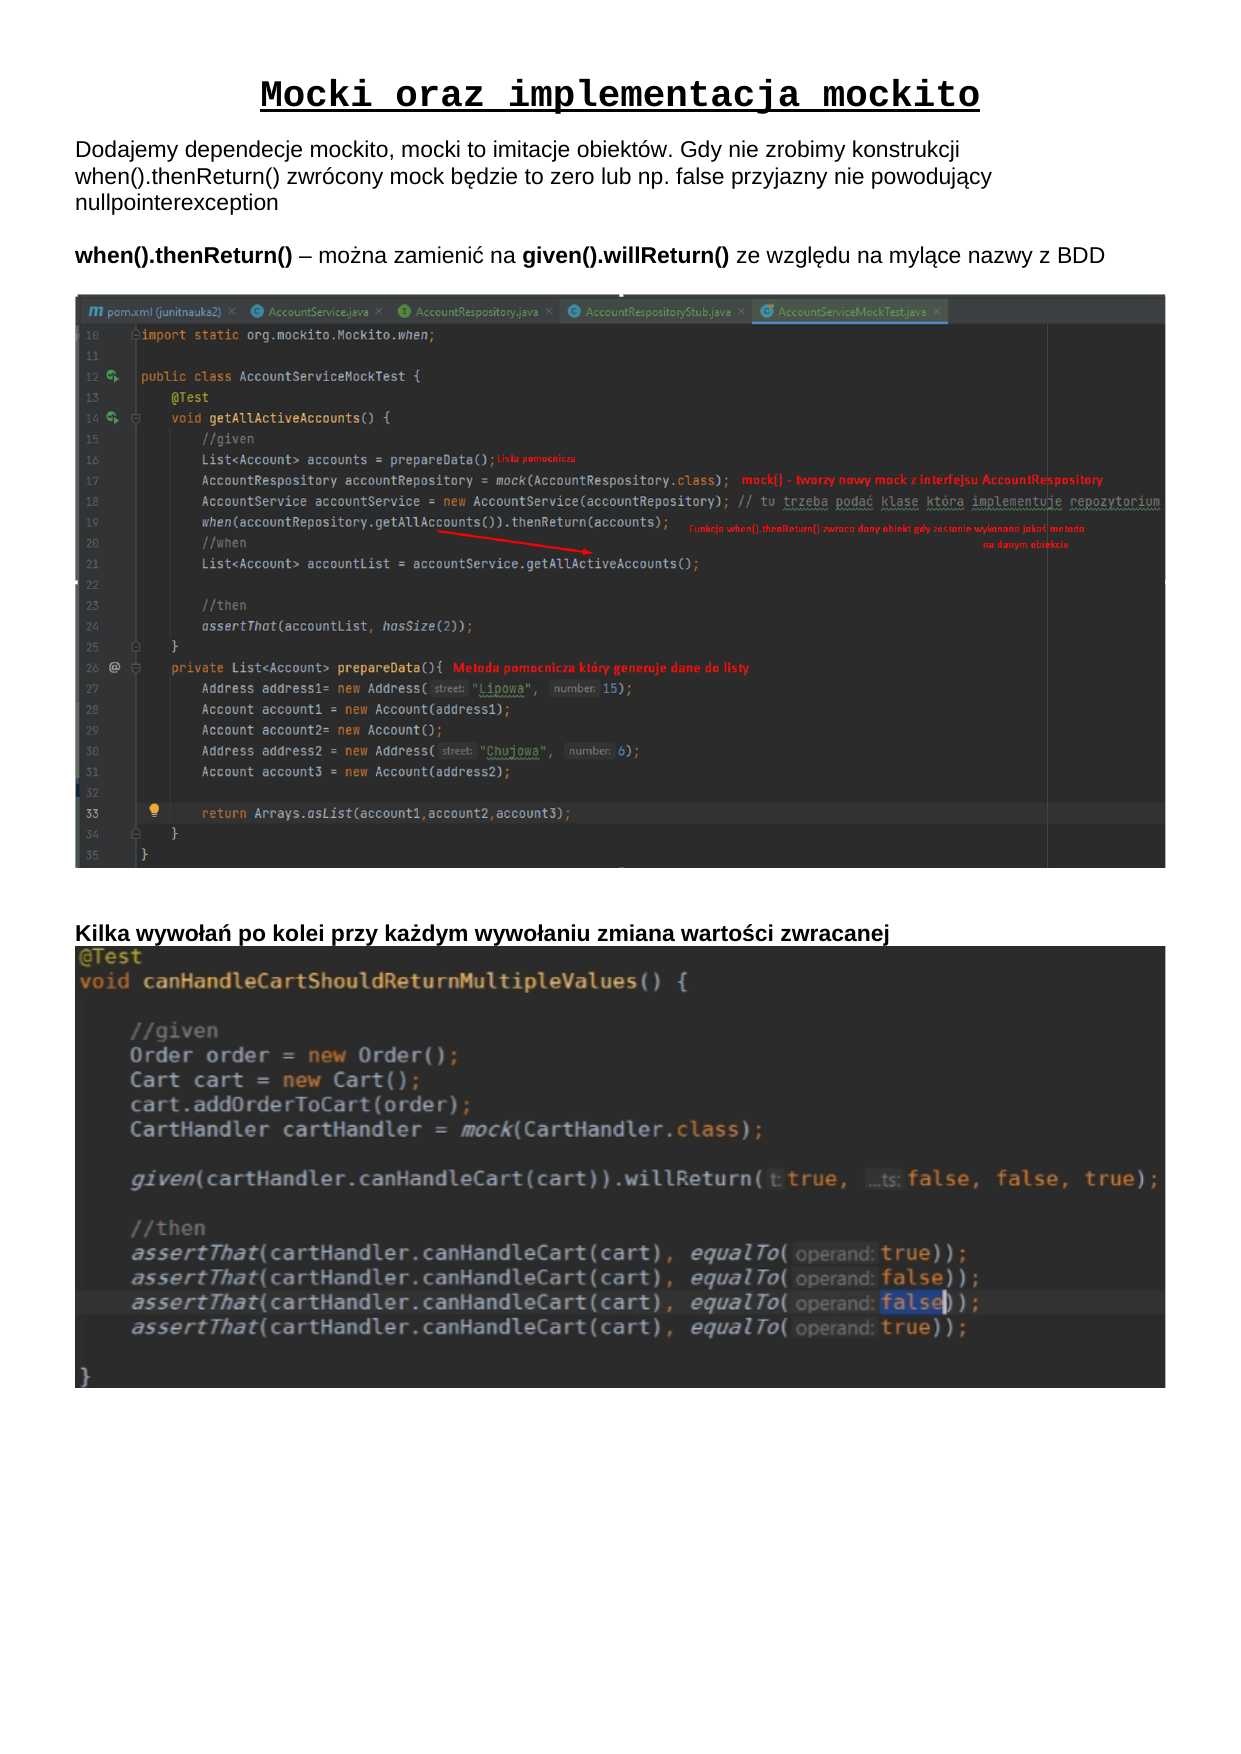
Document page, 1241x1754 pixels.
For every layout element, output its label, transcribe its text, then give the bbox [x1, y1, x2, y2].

picture [75, 946, 1166, 1388]
text Dodajemy dependecje mockito, mocki to imitacje obiektów. Gdy nie zrobimy konstrukcji when().thenReturn() zwrócony mock będzie to zero lub np. false przyjazny nie powodujący nullpointerexception [75, 136, 1165, 215]
text Mocki oraz implementacja mockito [75, 75, 1165, 117]
text Kilka wywołań po kolei przy każdym wywołaniu zmiana wartości zwracanej [75, 920, 1165, 946]
picture [75, 294, 1166, 868]
text when().thenReturn() – można zamienić na given().willReturn() ze względu na mylące nazwy z BDD [75, 242, 1165, 268]
